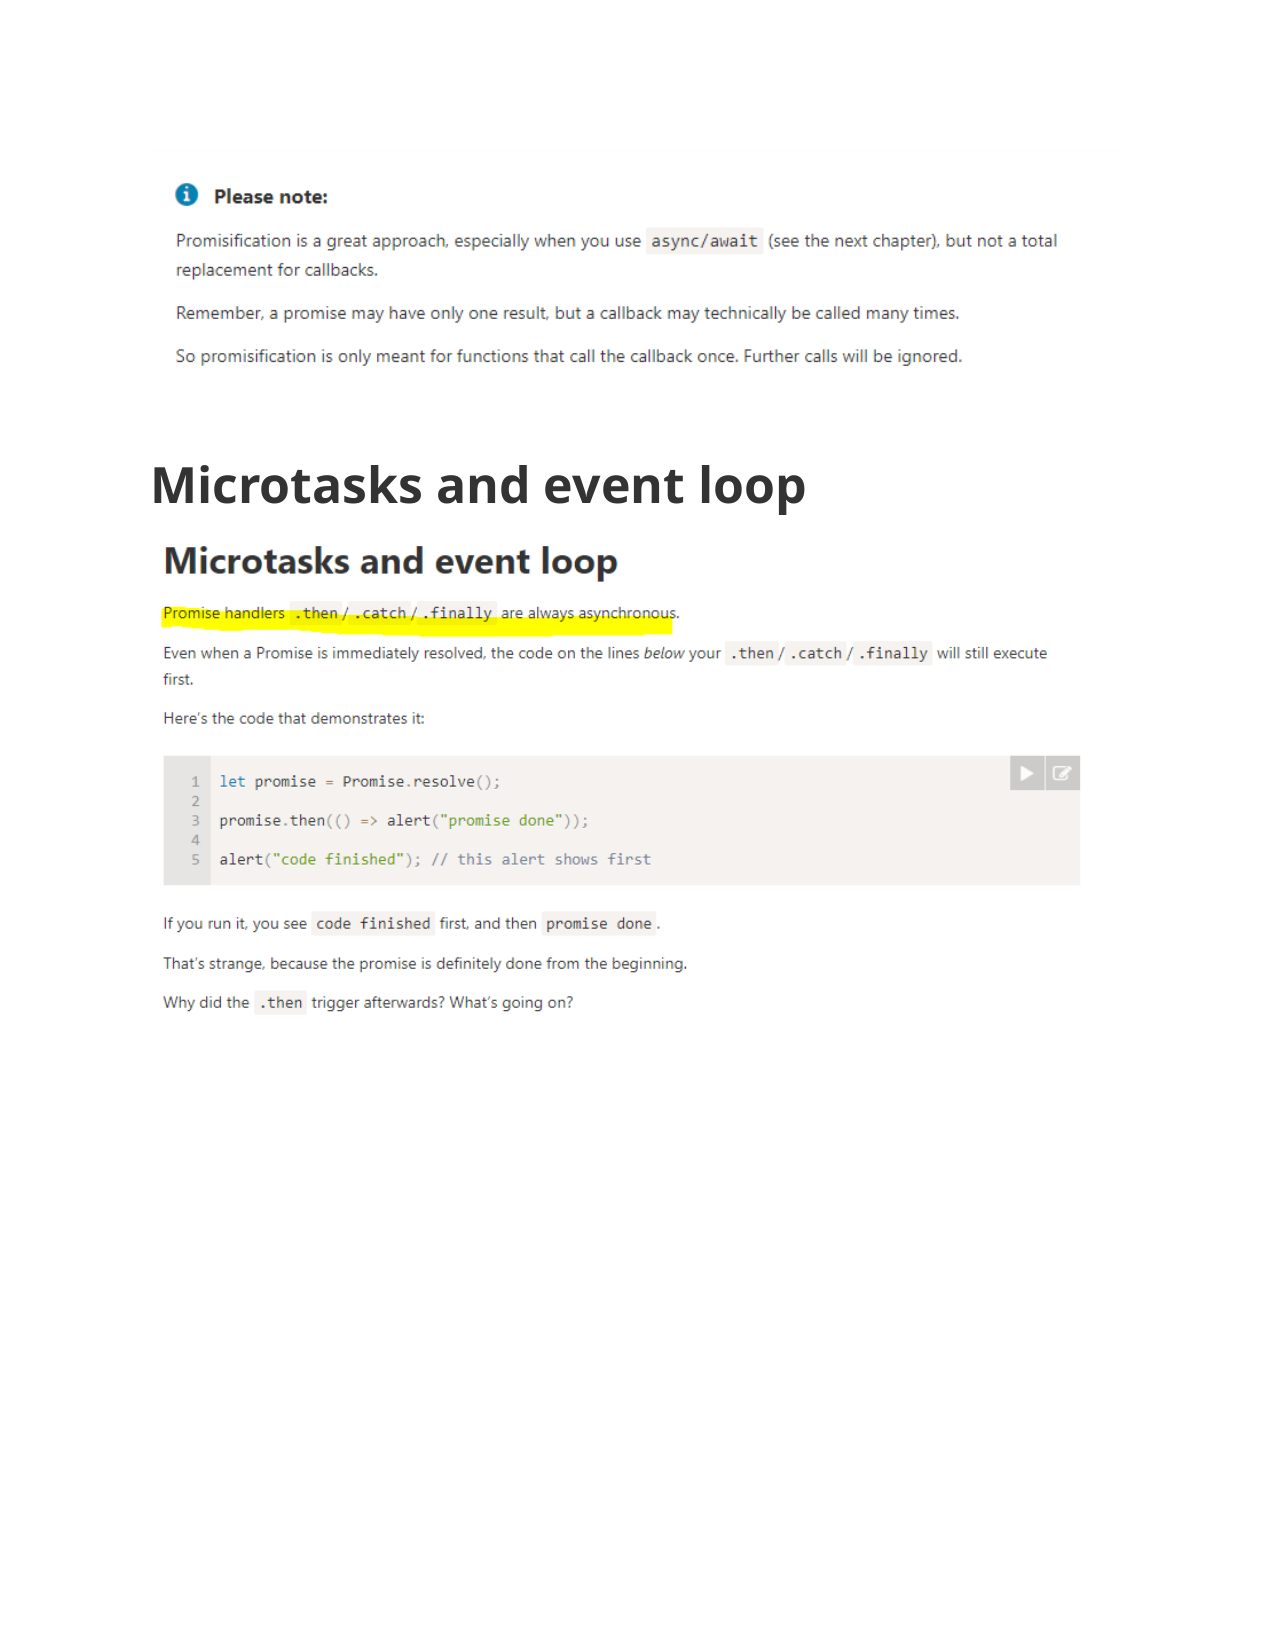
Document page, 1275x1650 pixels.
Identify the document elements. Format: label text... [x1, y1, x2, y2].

picture [150, 150, 1125, 385]
subtitle Microtasks and event loop [150, 450, 1125, 518]
picture [150, 537, 1125, 1017]
